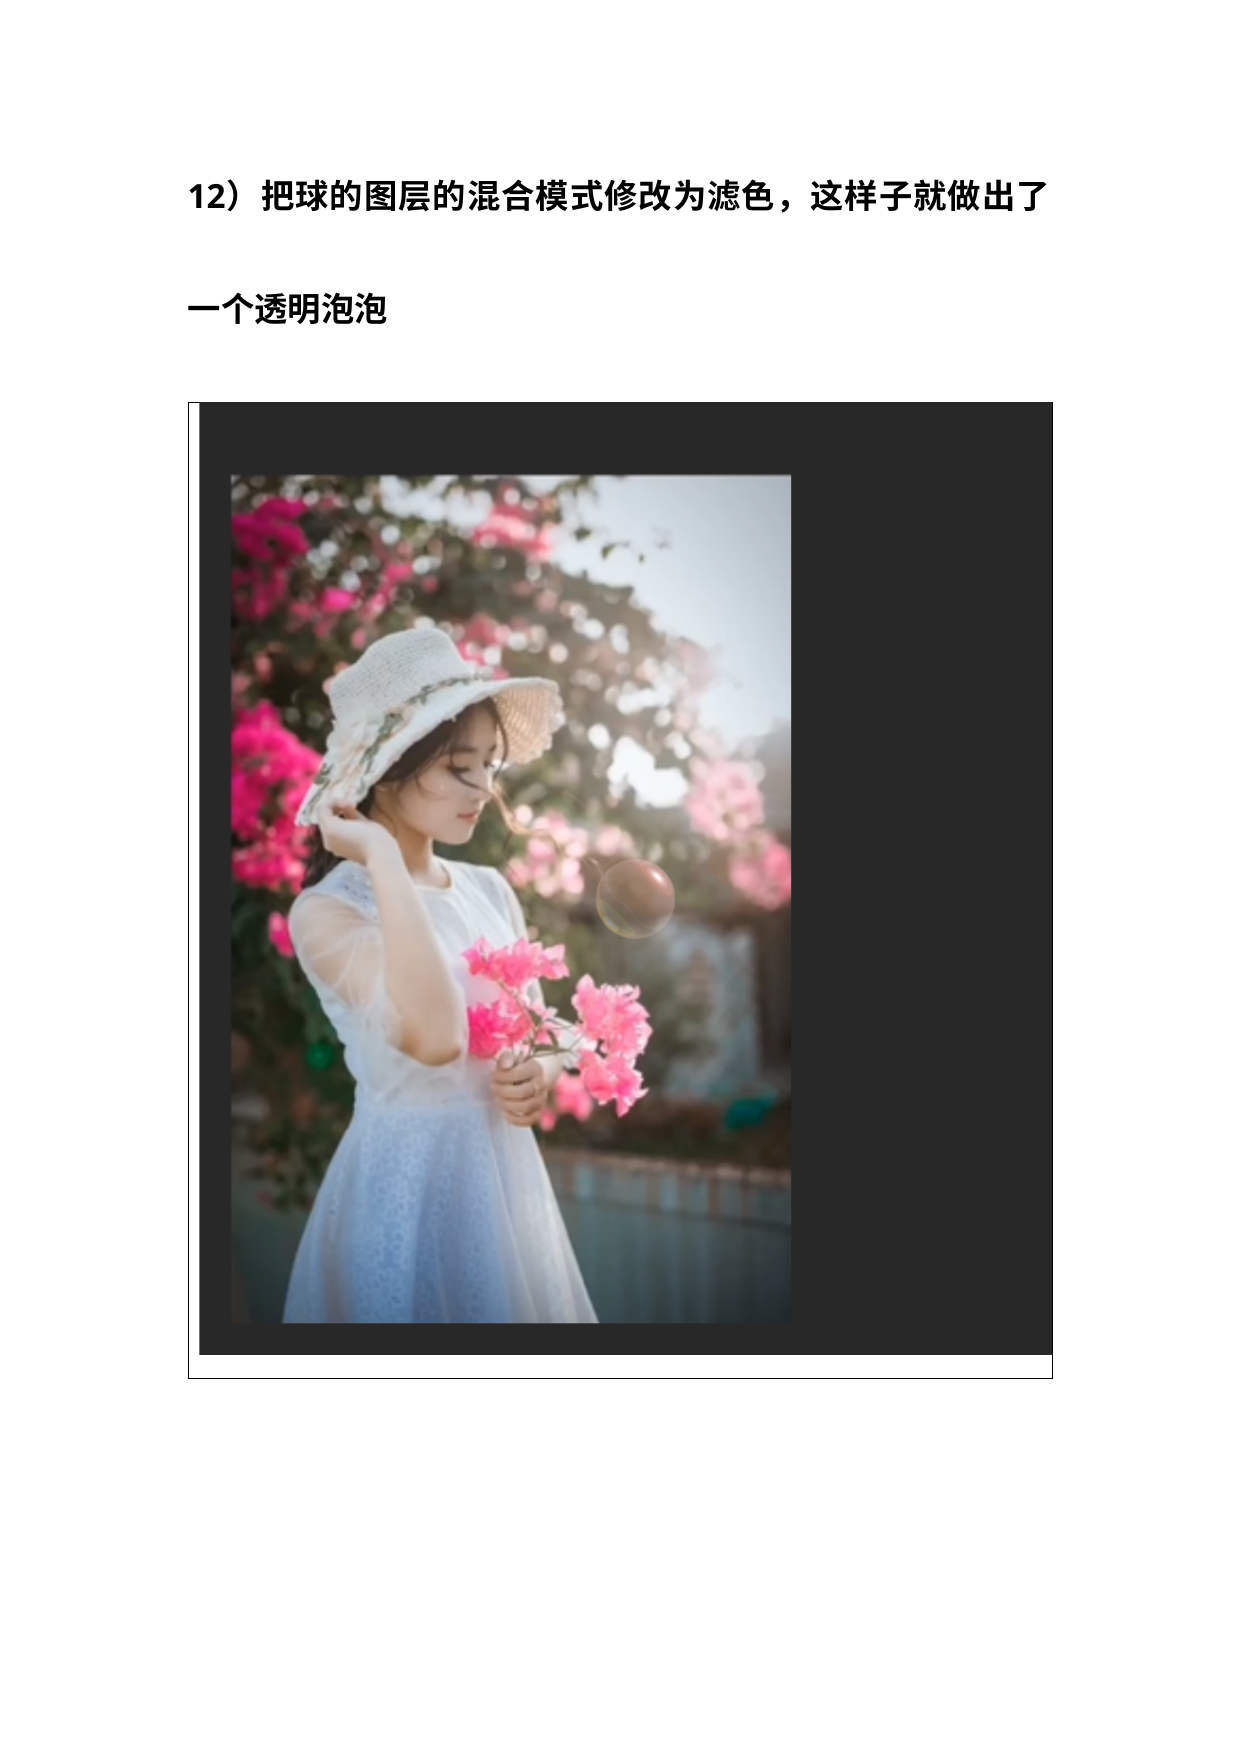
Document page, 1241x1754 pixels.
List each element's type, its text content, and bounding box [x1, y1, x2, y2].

subtitle 12）把球的图层的混合模式修改为滤色，这样子就做出了一个透明泡泡 [187, 162, 1053, 339]
table_header [189, 403, 1052, 1378]
picture [199, 402, 1053, 1355]
